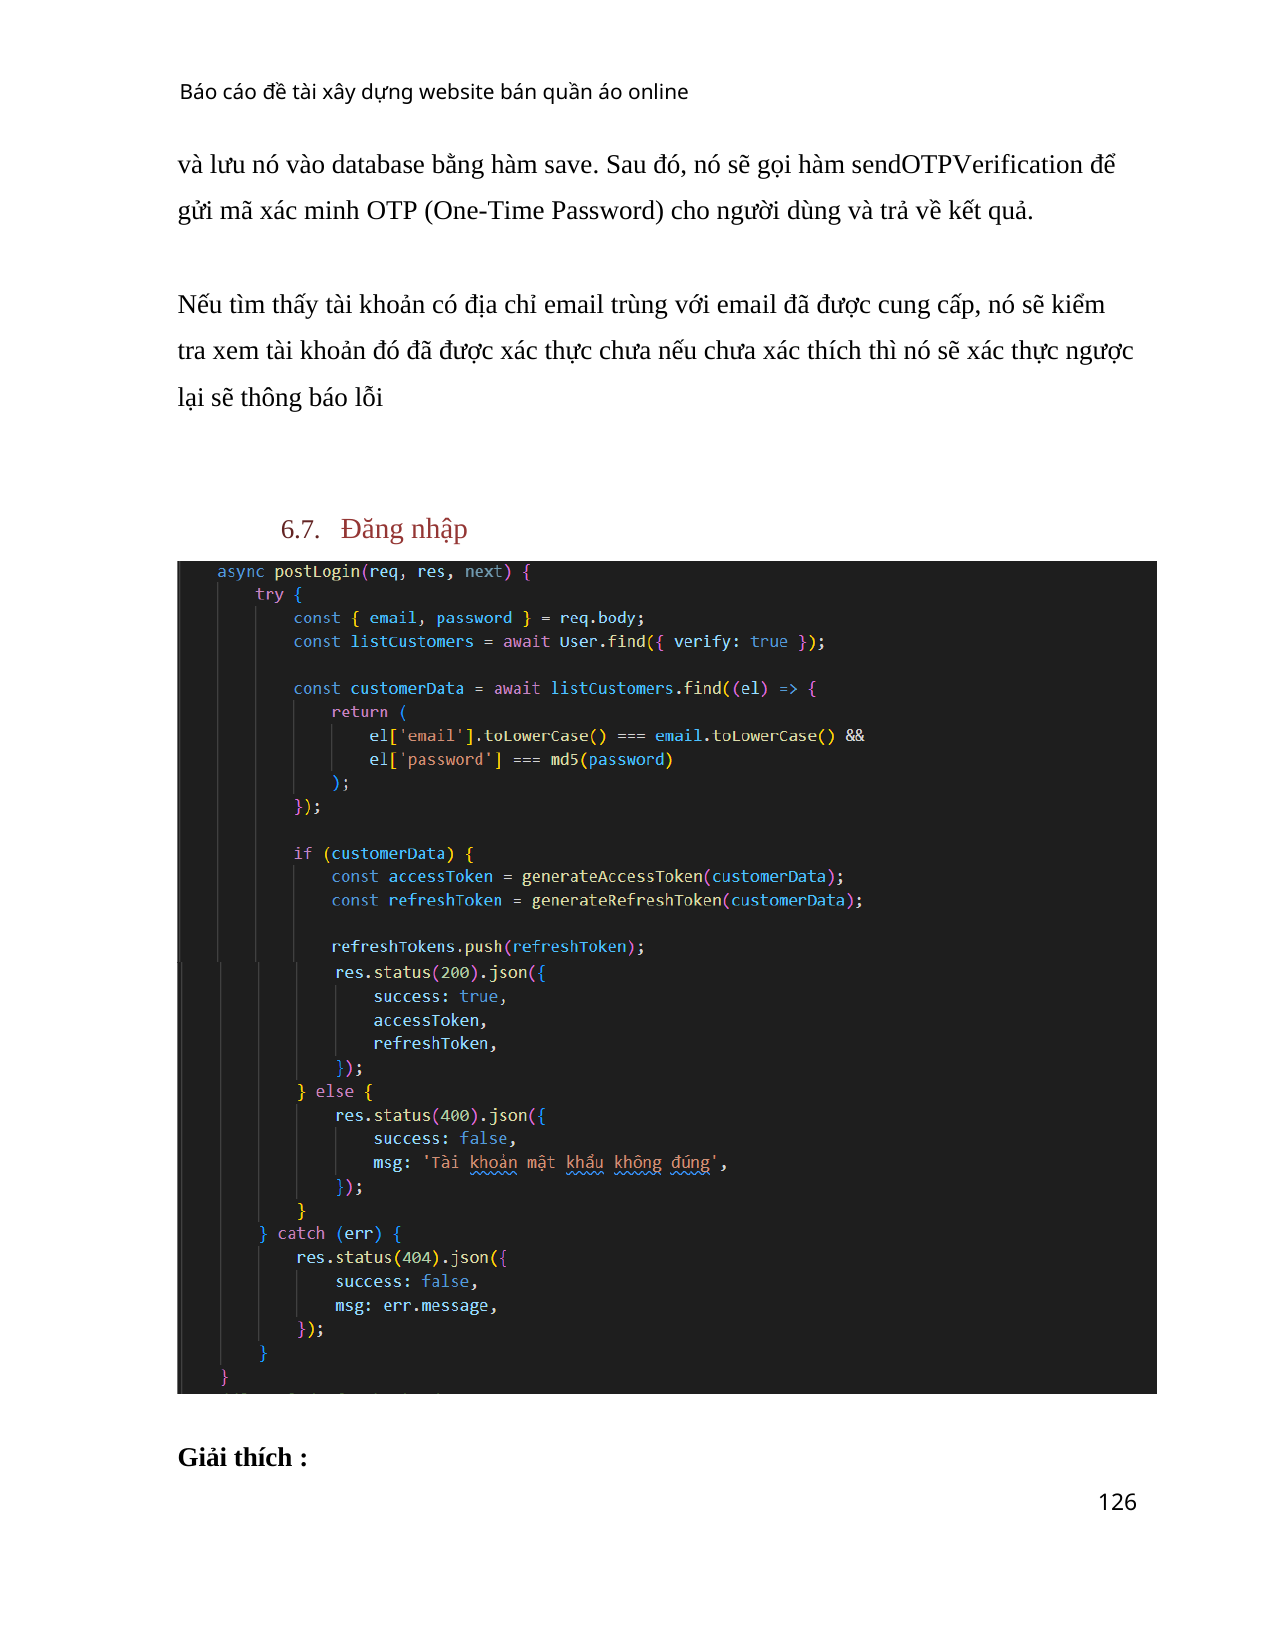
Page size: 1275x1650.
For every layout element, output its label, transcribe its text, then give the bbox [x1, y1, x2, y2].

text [177, 1441, 1137, 1472]
picture [177, 561, 1157, 1394]
text Nếu tìm thấy tài khoản có địa chỉ email trùng với email đã được cung cấp, nó sẽ kiểm tra xem tài khoản đó đã được xác thực chưa nếu chưa xác thích thì nó sẽ xác thực ngược lại sẽ thông báo lỗi [177, 288, 1137, 412]
subtitle Đăng nhập [281, 511, 1137, 544]
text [177, 148, 1137, 226]
